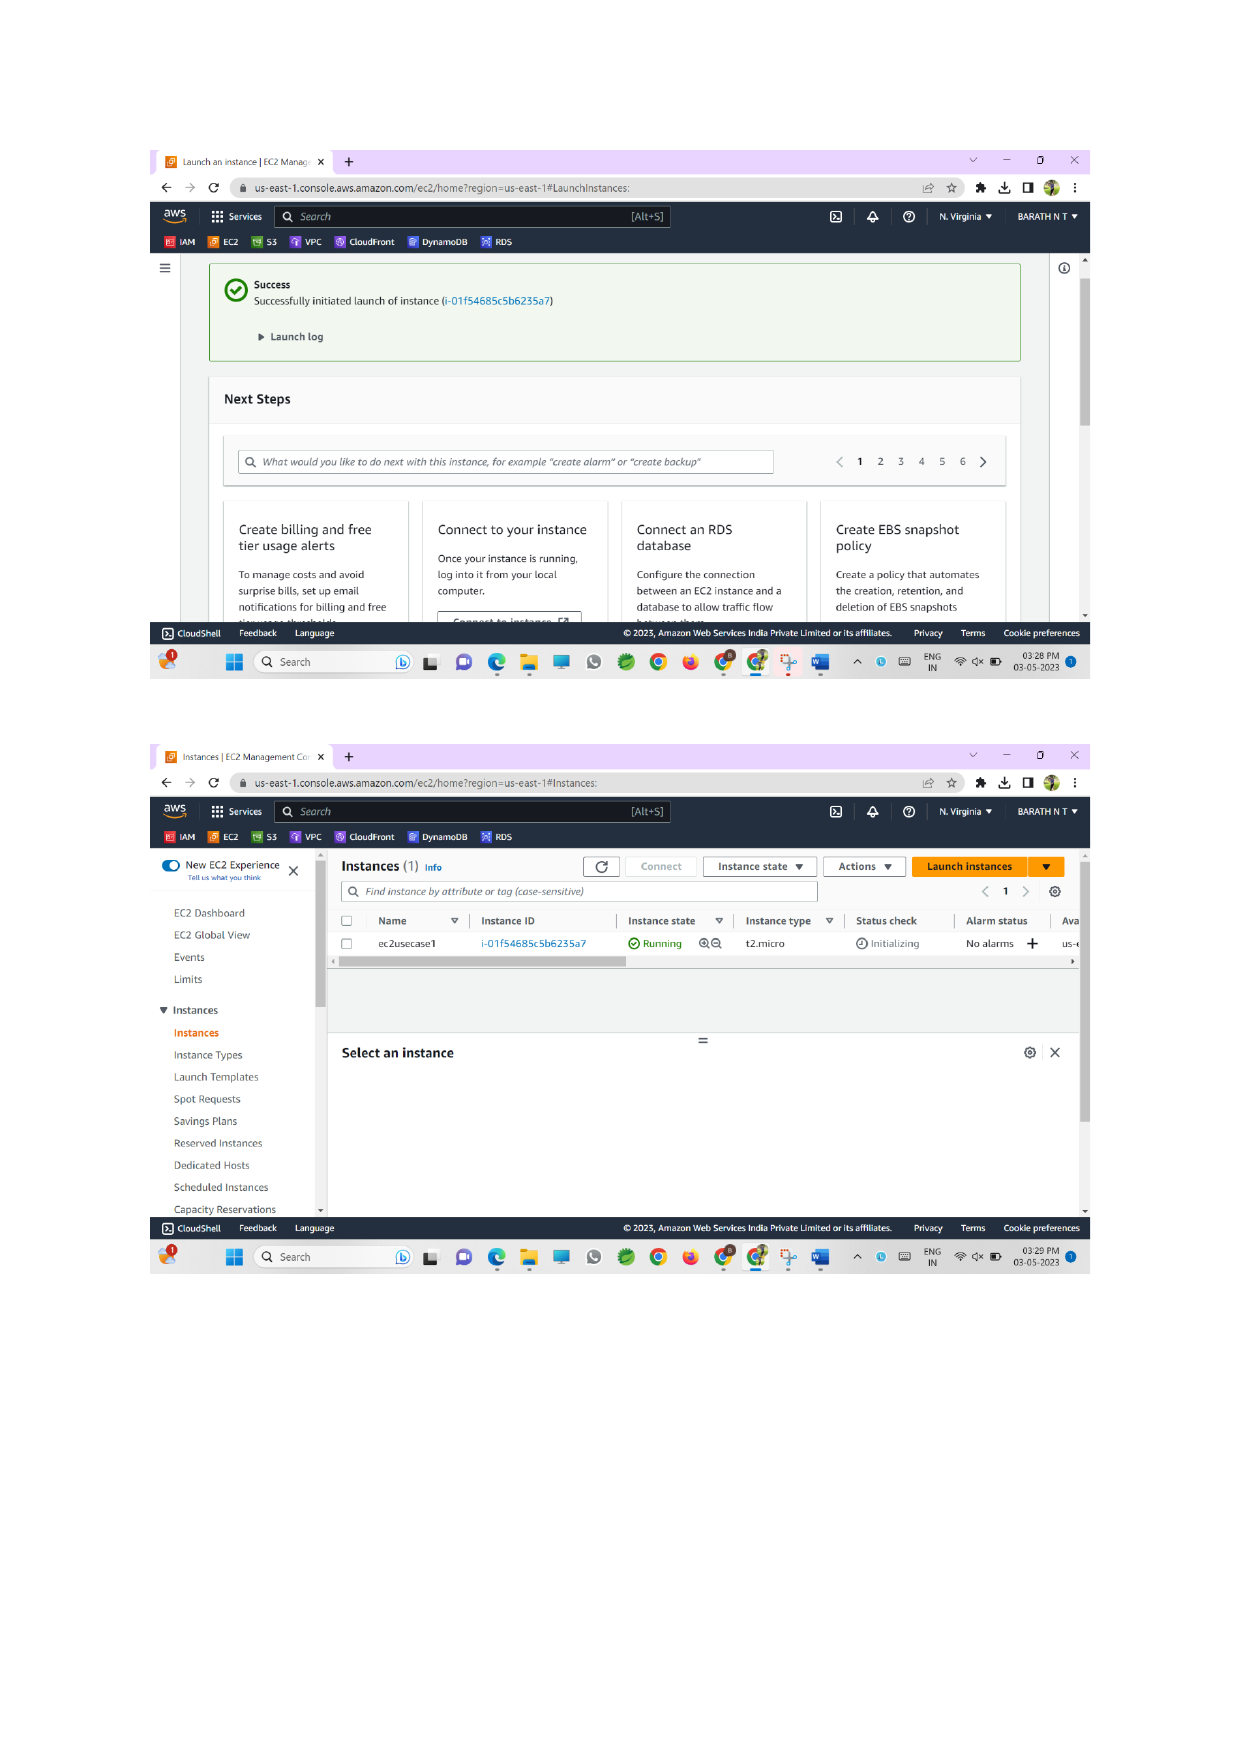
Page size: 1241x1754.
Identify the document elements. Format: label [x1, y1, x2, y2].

picture [150, 744, 1091, 1274]
picture [150, 150, 1091, 679]
